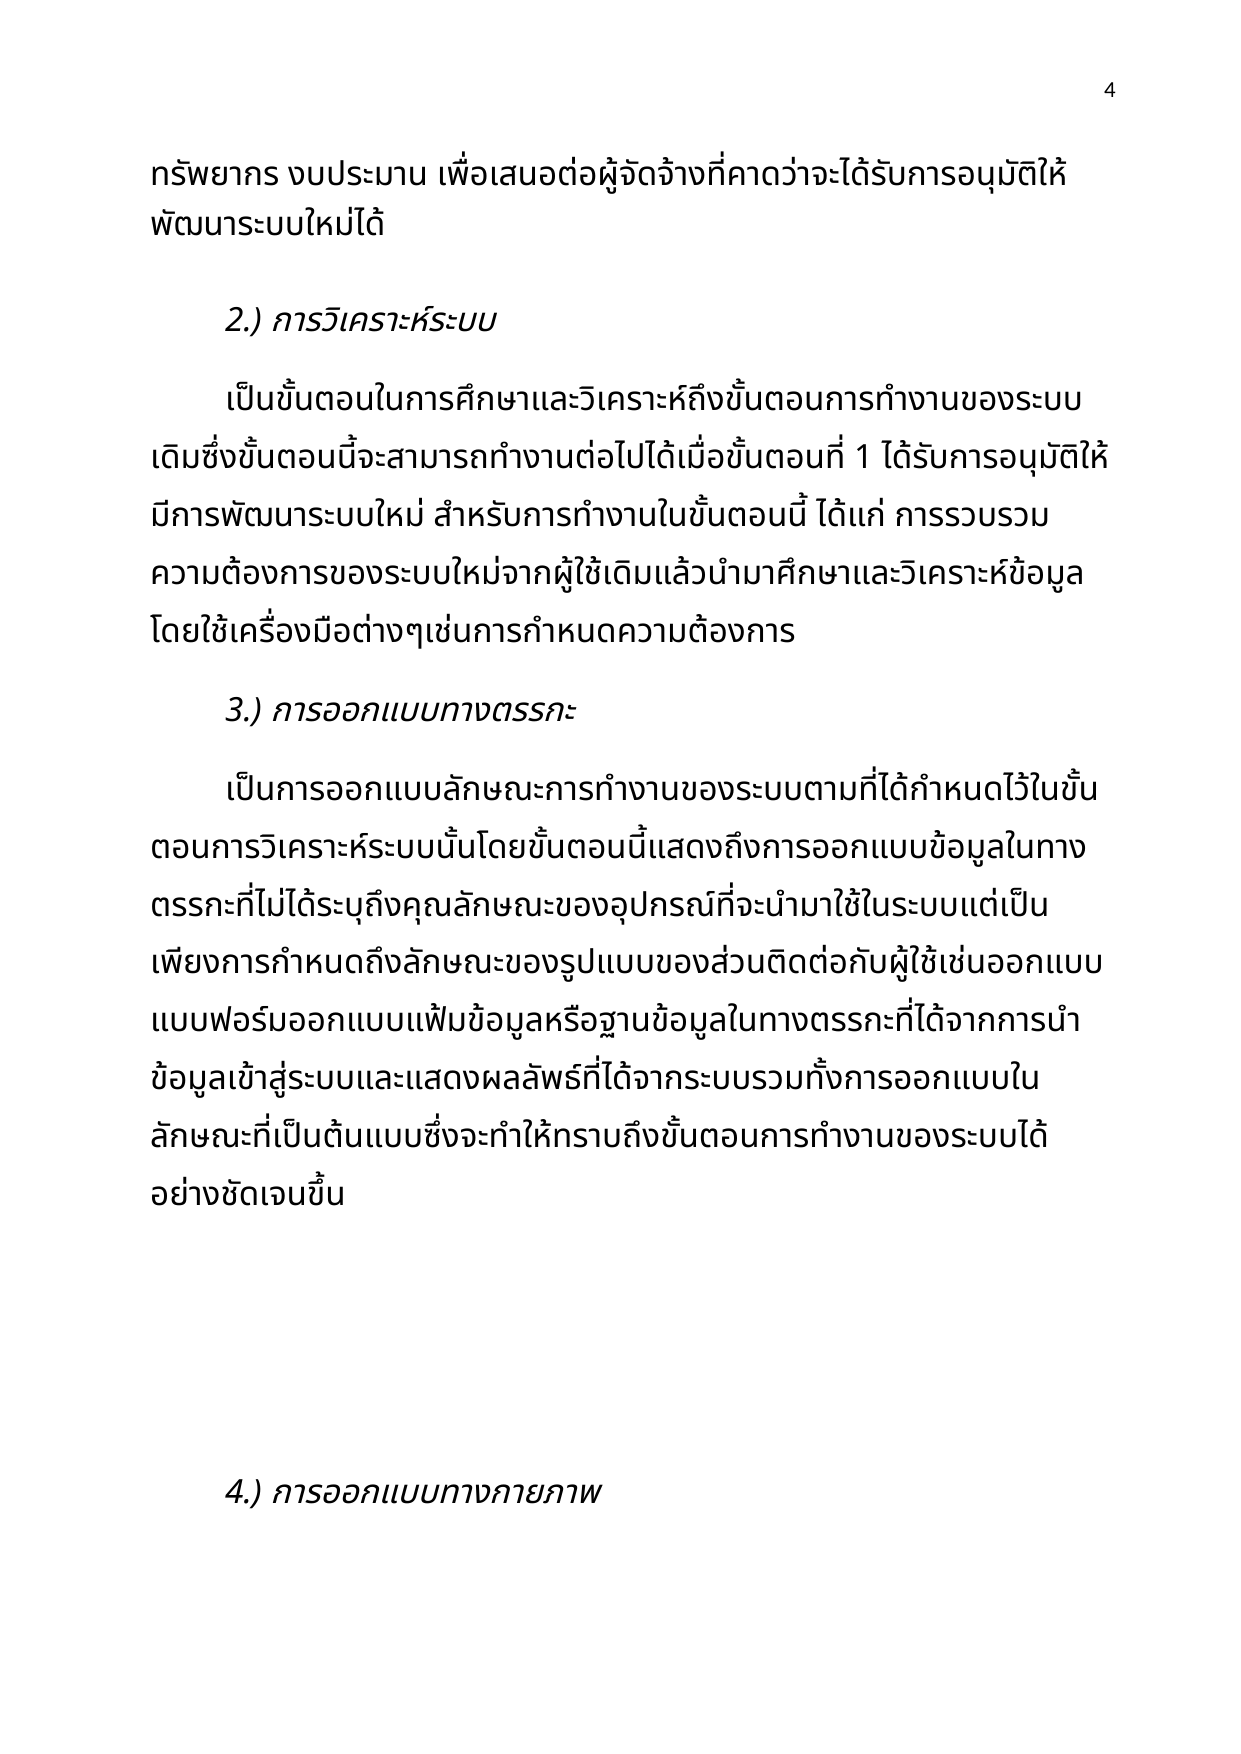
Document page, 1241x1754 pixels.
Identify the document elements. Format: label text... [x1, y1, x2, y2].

text 3.) การออกแบบทางตรรกะ [150, 686, 1116, 736]
text 2.) การวิเคราะห์ระบบ [150, 296, 1116, 347]
text เป็นการออกแบบลักษณะการทำงานของระบบตามที่ได้กำหนดไว้ในขั้นตอนการวิเคราะห์ระบบนั้นโดยขั้นตอนนี้แสดงถึงการออกแบบข้อมูลในทางตรรกะที่ไม่ได้ระบุถึงคุณลักษณะของอุปกรณ์ที่จะนำมาใช้ในระบบแต่เป็นเพียงการกำหนดถึงลักษณะของรูปแบบของส่วนติดต่อกับผู้ใช้เช่นออกแบบแบบฟอร์มออกแบบแฟ้มข้อมูลหรือฐานข้อมูลในทางตรรกะที่ได้จากการนำข้อมูลเข้าสู่ระบบและแสดงผลลัพธ์ที่ได้จากระบบรวมทั้งการออกแบบในลักษณะที่เป็นต้นแบบซึ่งจะทำให้ทราบถึงขั้นตอนการทำงานของระบบได้อย่างชัดเจนขึ้น [150, 765, 1116, 1221]
text เป็นขั้นตอนในการศึกษาและวิเคราะห์ถึงขั้นตอนการทำงานของระบบเดิมซึ่งขั้นตอนนี้จะสามารถทำงานต่อไปได้เมื่อขั้นตอนที่ 1 ได้รับการอนุมัติให้มีการพัฒนาระบบใหม่ สำหรับการทำงานในขั้นตอนนี้ ได้แก่ การรวบรวมความต้องการของระบบใหม่จากผู้ใช้เดิมแล้วนำมาศึกษาและวิเคราะห์ข้อมูลโดยใช้เครื่องมือต่างๆเช่นการกำหนดความต้องการ [150, 375, 1116, 657]
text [150, 150, 1116, 251]
text 4.) การออกแบบทางกายภาพ [150, 1468, 1116, 1519]
